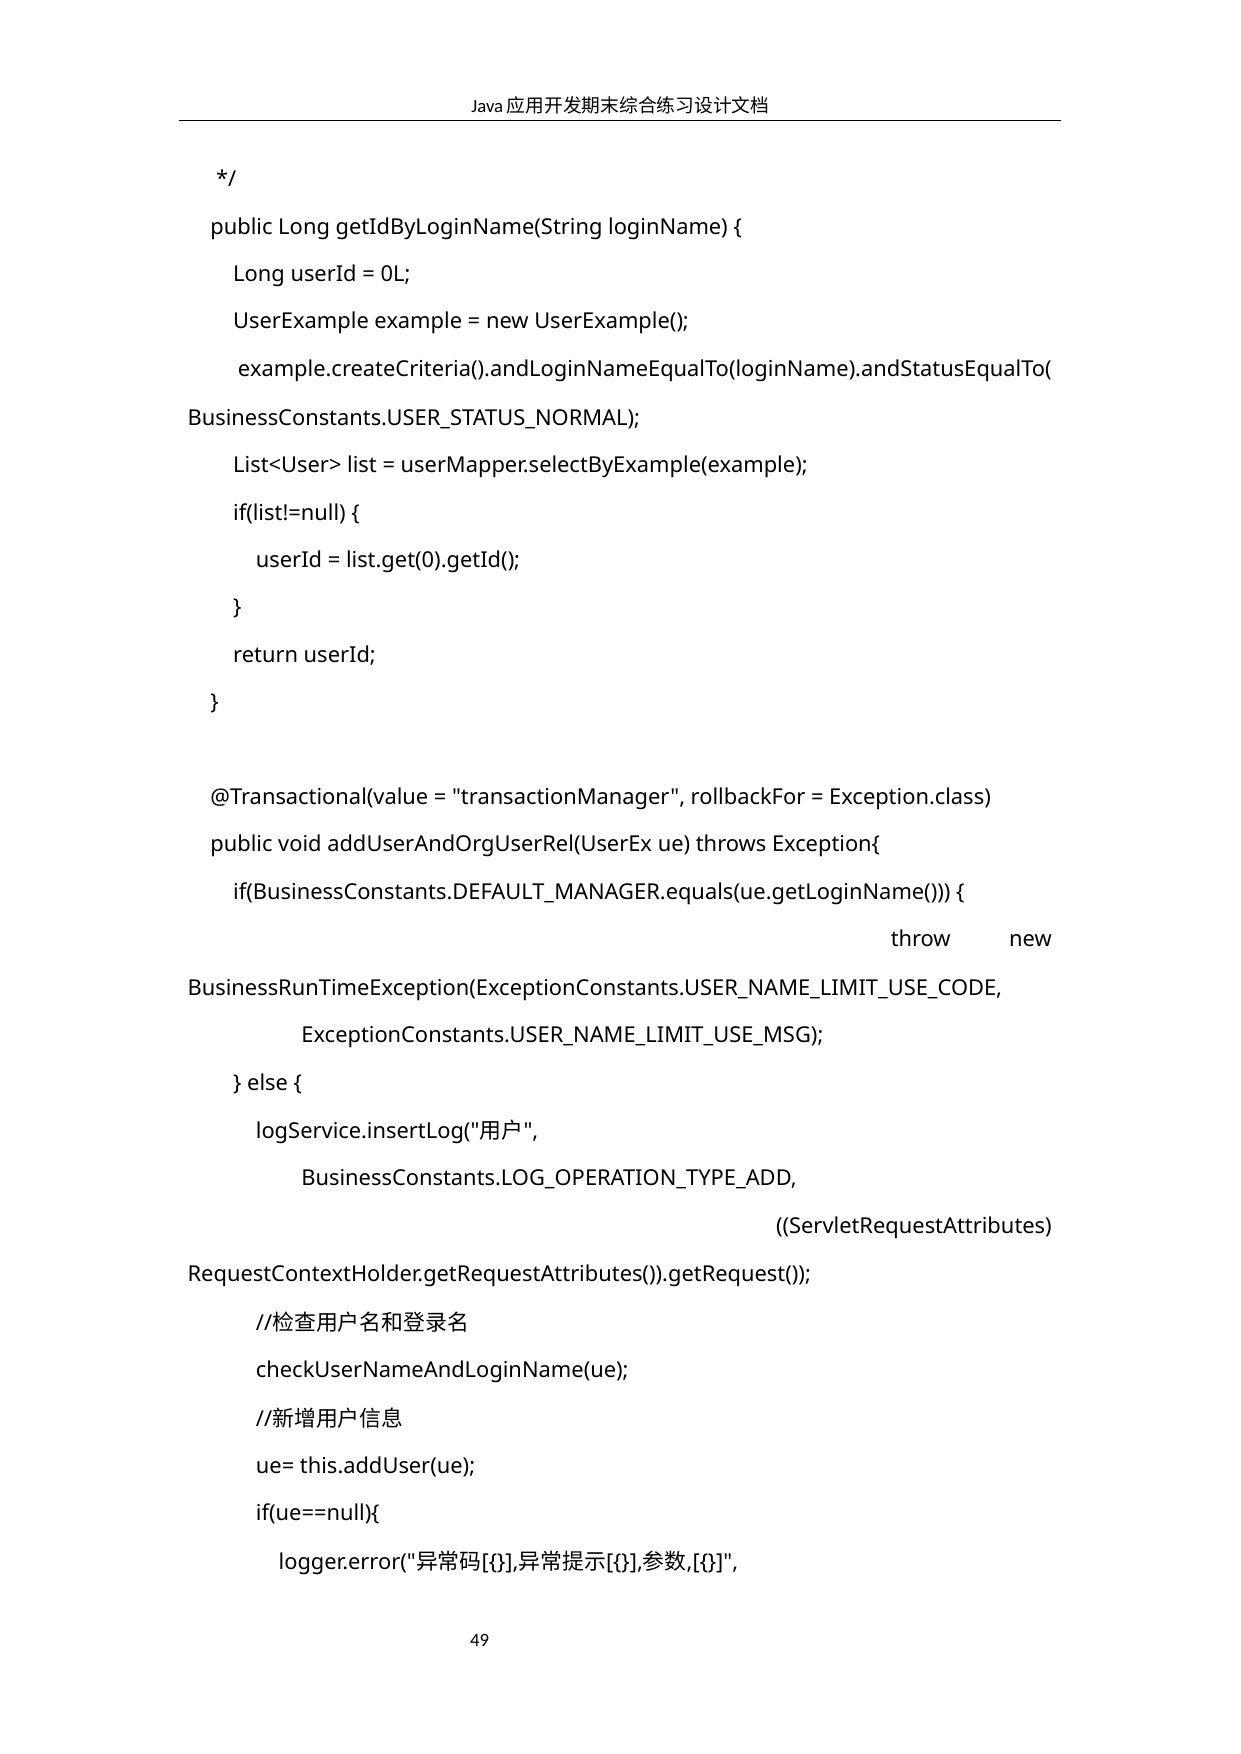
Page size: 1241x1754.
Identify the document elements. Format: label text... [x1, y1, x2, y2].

text throw new BusinessRunTimeException(ExceptionConstants.USER_NAME_LIMIT_USE_CODE, [187, 922, 1053, 1003]
text //新增用户信息 [187, 1400, 1053, 1433]
text //检查用户名和登录名 [187, 1304, 1053, 1337]
text } [187, 685, 1053, 717]
text userId = list.get(0).getId(); [187, 542, 1053, 575]
text public Long getIdByLoginName(String loginName) { [187, 209, 1053, 242]
text if(BusinessConstants.DEFAULT_MANAGER.equals(ue.getLoginName())) { [187, 874, 1053, 907]
text if(ue==null){ [187, 1496, 1053, 1528]
text checkUserNameAndLoginName(ue); [187, 1353, 1053, 1385]
text } [187, 590, 1053, 622]
text ((ServletRequestAttributes) RequestContextHolder.getRequestAttributes()).getRequest()); [187, 1208, 1053, 1289]
text Long userId = 0L; [187, 257, 1053, 289]
text example.createCriteria().andLoginNameEqualTo(loginName).andStatusEqualTo(BusinessConstants.USER_STATUS_NORMAL); [187, 352, 1053, 433]
text BusinessConstants.LOG_OPERATION_TYPE_ADD, [187, 1161, 1053, 1193]
text return userId; [187, 637, 1053, 670]
text public void addUserAndOrgUserRel(UserEx ue) throws Exception{ [187, 827, 1053, 859]
text ExceptionConstants.USER_NAME_LIMIT_USE_MSG); [187, 1018, 1053, 1050]
text @Transactional(value = "transactionManager", rollbackFor = Exception.class) [187, 779, 1053, 812]
text UserExample example = new UserExample(); [187, 304, 1053, 337]
text */ [187, 162, 1053, 194]
text if(list!=null) { [187, 495, 1053, 528]
text ue= this.addUser(ue); [187, 1448, 1053, 1481]
text List<User> list = userMapper.selectByExample(example); [187, 448, 1053, 480]
text } else { [187, 1065, 1053, 1098]
text logService.insertLog("用户", [187, 1113, 1053, 1145]
text logger.error("异常码[{}],异常提示[{}],参数,[{}]", [187, 1543, 1053, 1576]
